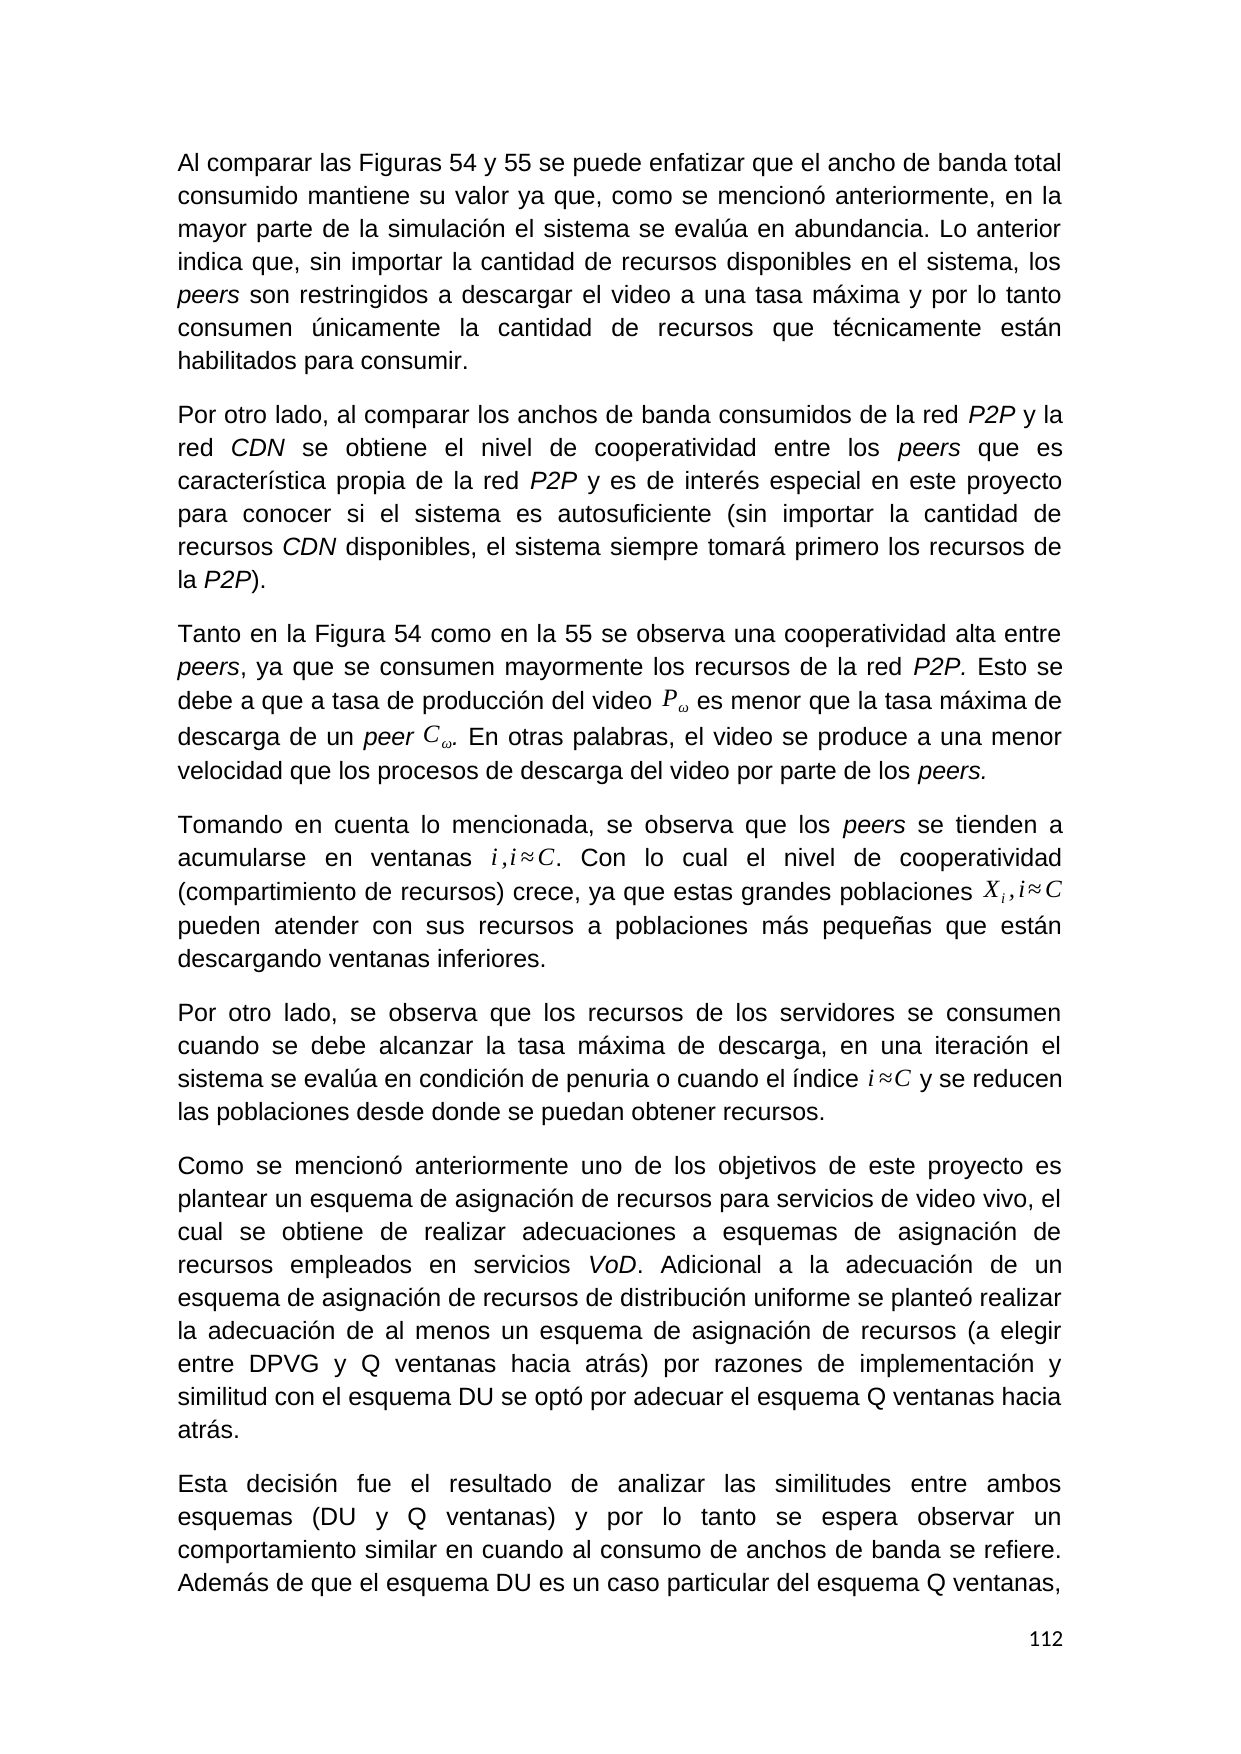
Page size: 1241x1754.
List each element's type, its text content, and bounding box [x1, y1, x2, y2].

text Como se mencionó anteriormente uno de los objetivos de este proyecto es plantear un esquema de asignación de recursos para servicios de video vivo, el cual se obtiene de realizar adecuaciones a esquemas de asignación de recursos empleados en servicios VoD. Adicional a la adecuación de un esquema de asignación de recursos de distribución uniforme se planteó realizar la adecuación de al menos un esquema de asignación de recursos (a elegir entre DPVG y Q ventanas hacia atrás) por razones de implementación y similitud con el esquema DU se optó por adecuar el esquema Q ventanas hacia atrás. [177, 1151, 1063, 1444]
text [177, 1469, 1063, 1597]
text Por otro lado, al comparar los anchos de banda consumidos de la red P2P y la red CDN se obtiene el nivel de cooperatividad entre los peers que es característica propia de la red P2P y es de interés especial en este proyecto para conocer si el sistema es autosuficiente (sin importar la cantidad de recursos CDN disponibles, el sistema siempre tomará primero los recursos de la P2P). [177, 399, 1063, 593]
text Por otro lado, se observa que los recursos de los servidores se consumen cuando se debe alcanzar la tasa máxima de descarga, en una iteración el sistema se evalúa en condición de penuria o cuando el índice y se reducen las poblaciones desde donde se puedan obtener recursos. [177, 998, 1063, 1126]
text Tanto en la Figura 54 como en la 55 se observa una cooperatividad alta entre peers, ya que se consumen mayormente los recursos de la red P2P. Esto se debe a que a tasa de producción del video es menor que la tasa máxima de descarga de un peer . En otras palabras, el video se produce a una menor velocidad que los procesos de descarga del video por parte de los peers. [177, 618, 1063, 784]
text Al comparar las Figuras 54 y 55 se puede enfatizar que el ancho de banda total consumido mantiene su valor ya que, como se mencionó anteriormente, en la mayor parte de la simulación el sistema se evalúa en abundancia. Lo anterior indica que, sin importar la cantidad de recursos disponibles en el sistema, los peers son restringidos a descargar el video a una tasa máxima y por lo tanto consumen únicamente la cantidad de recursos que técnicamente están habilitados para consumir. [177, 148, 1063, 374]
text Tomando en cuenta lo mencionada, se observa que los peers se tienden a acumularse en ventanas . Con lo cual el nivel de cooperatividad (compartimiento de recursos) crece, ya que estas grandes poblaciones pueden atender con sus recursos a poblaciones más pequeñas que están descargando ventanas inferiores. [177, 810, 1063, 973]
